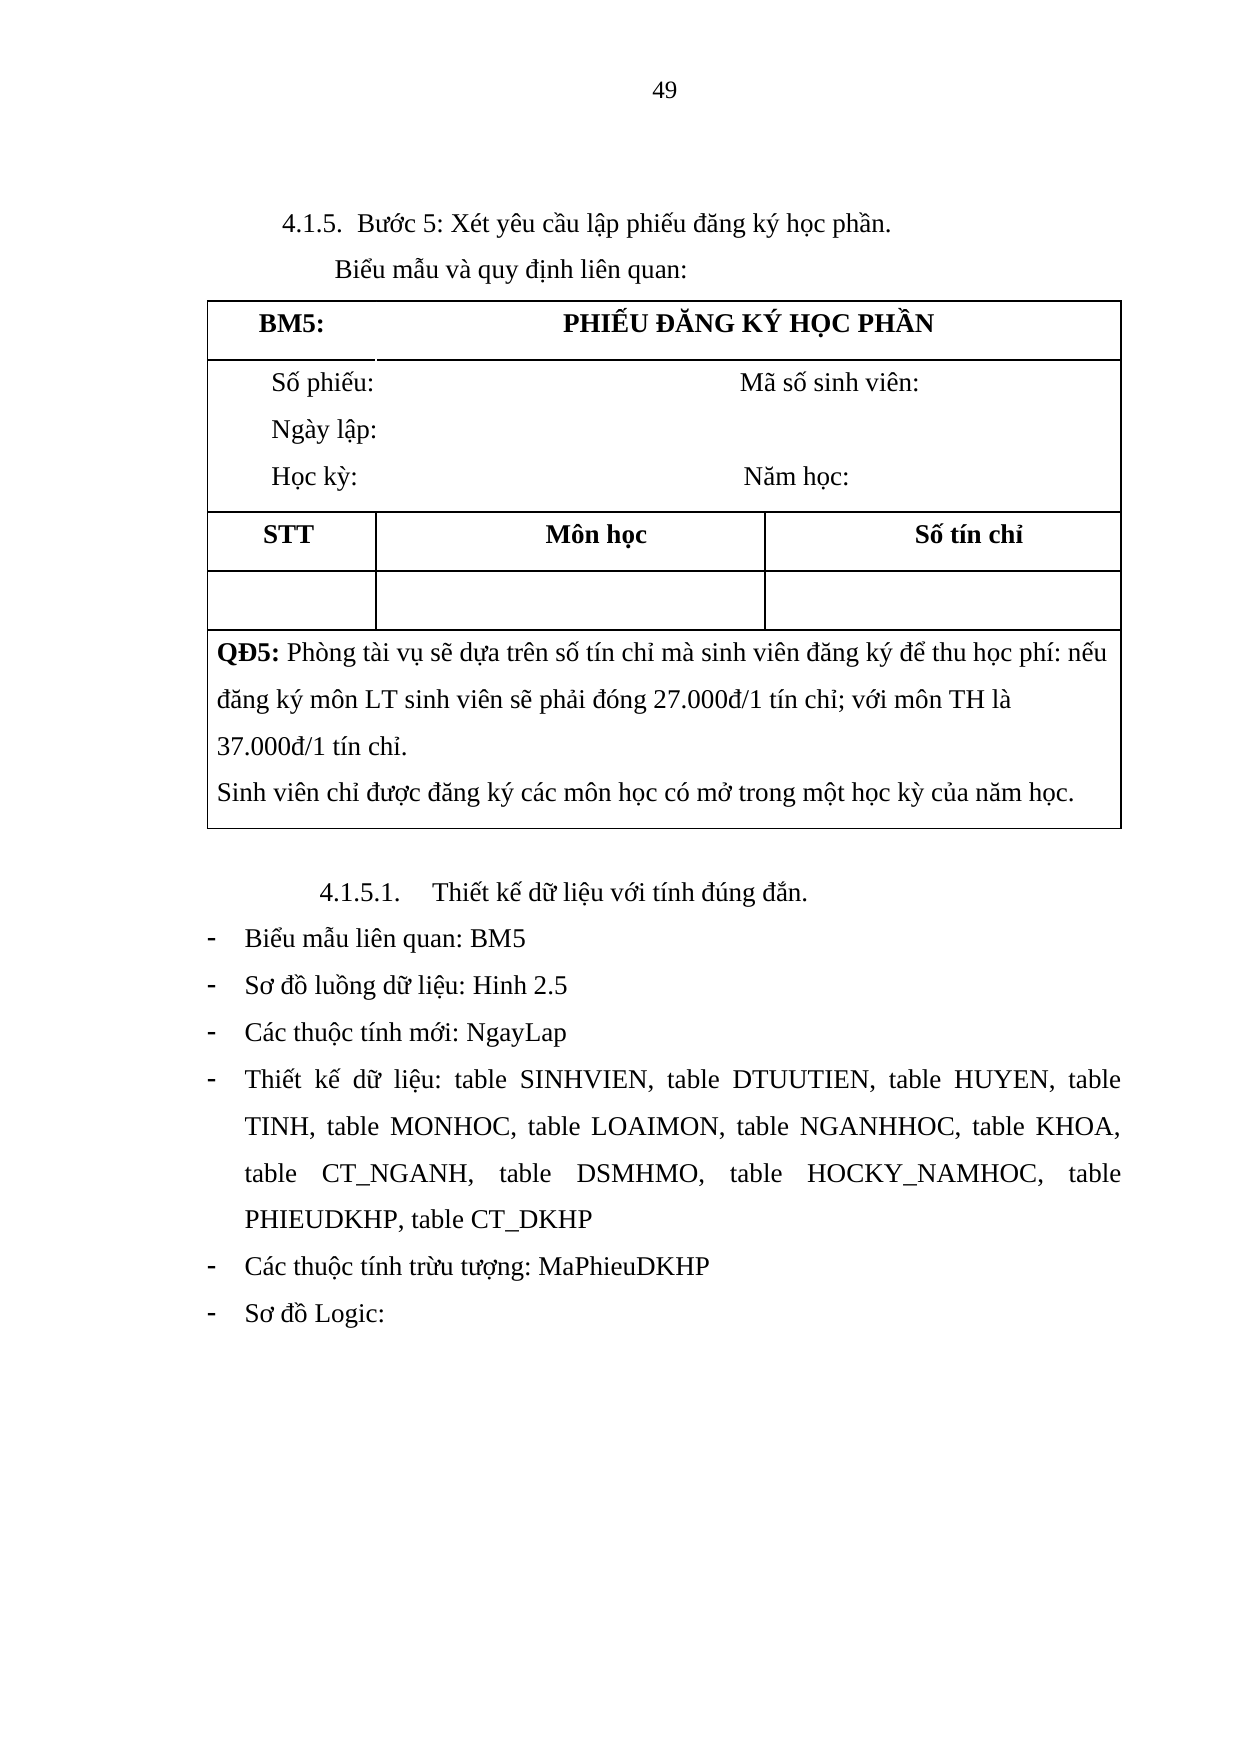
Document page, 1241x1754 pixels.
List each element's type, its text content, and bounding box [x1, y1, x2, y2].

table_cell Số phiếu: Mã số sinh viên: Ngày lập: Học kỳ: Năm học: [208, 361, 1120, 511]
table_cell [377, 572, 764, 629]
list Sơ đồ luồng dữ liệu: Hinh 2.5 [207, 969, 1122, 1001]
table_cell Số tín chỉ [766, 513, 1120, 570]
table_cell [208, 572, 375, 629]
list Các thuộc tính trừu tượng: MaPhieuDKHP [207, 1250, 1122, 1281]
list Biểu mẫu liên quan: BM5 [207, 923, 1122, 954]
table_cell Môn học [377, 513, 764, 570]
list Các thuộc tính mới: NgayLap [207, 1016, 1122, 1048]
table_header PHIẾU ĐĂNG KÝ HỌC PHẦN [377, 302, 1120, 359]
list Thiết kế dữ liệu với tính đúng đắn. [319, 876, 1122, 907]
text Biểu mẫu và quy định liên quan: [334, 253, 1122, 284]
list Bước 5: Xét yêu cầu lập phiếu đăng ký học phần. [282, 207, 1122, 238]
table_cell STT [208, 513, 375, 570]
list Sơ đồ Logic: [207, 1297, 1122, 1328]
list Thiết kế dữ liệu: table SINHVIEN, table DTUUTIEN, table HUYEN, table TINH, table MONHOC, table LOAIMON, table NGANHHOC, table KHOA, table CT_NGANH, table DSMHMO, table HOCKY_NAMHOC, table PHIEUDKHP, table CT_DKHP [207, 1063, 1122, 1234]
table_cell [766, 572, 1120, 629]
table_header BM5: [208, 302, 375, 359]
table_cell QĐ5: Phòng tài vụ sẽ dựa trên số tín chỉ mà sinh viên đăng ký để thu học phí: nếu đăng ký môn LT sinh viên sẽ phải đóng 27.000đ/1 tín chỉ; với môn TH là 37.000đ/1 tín chỉ. Sinh viên chỉ được đăng ký các môn học có mở trong một học kỳ của năm học. [208, 631, 1120, 828]
